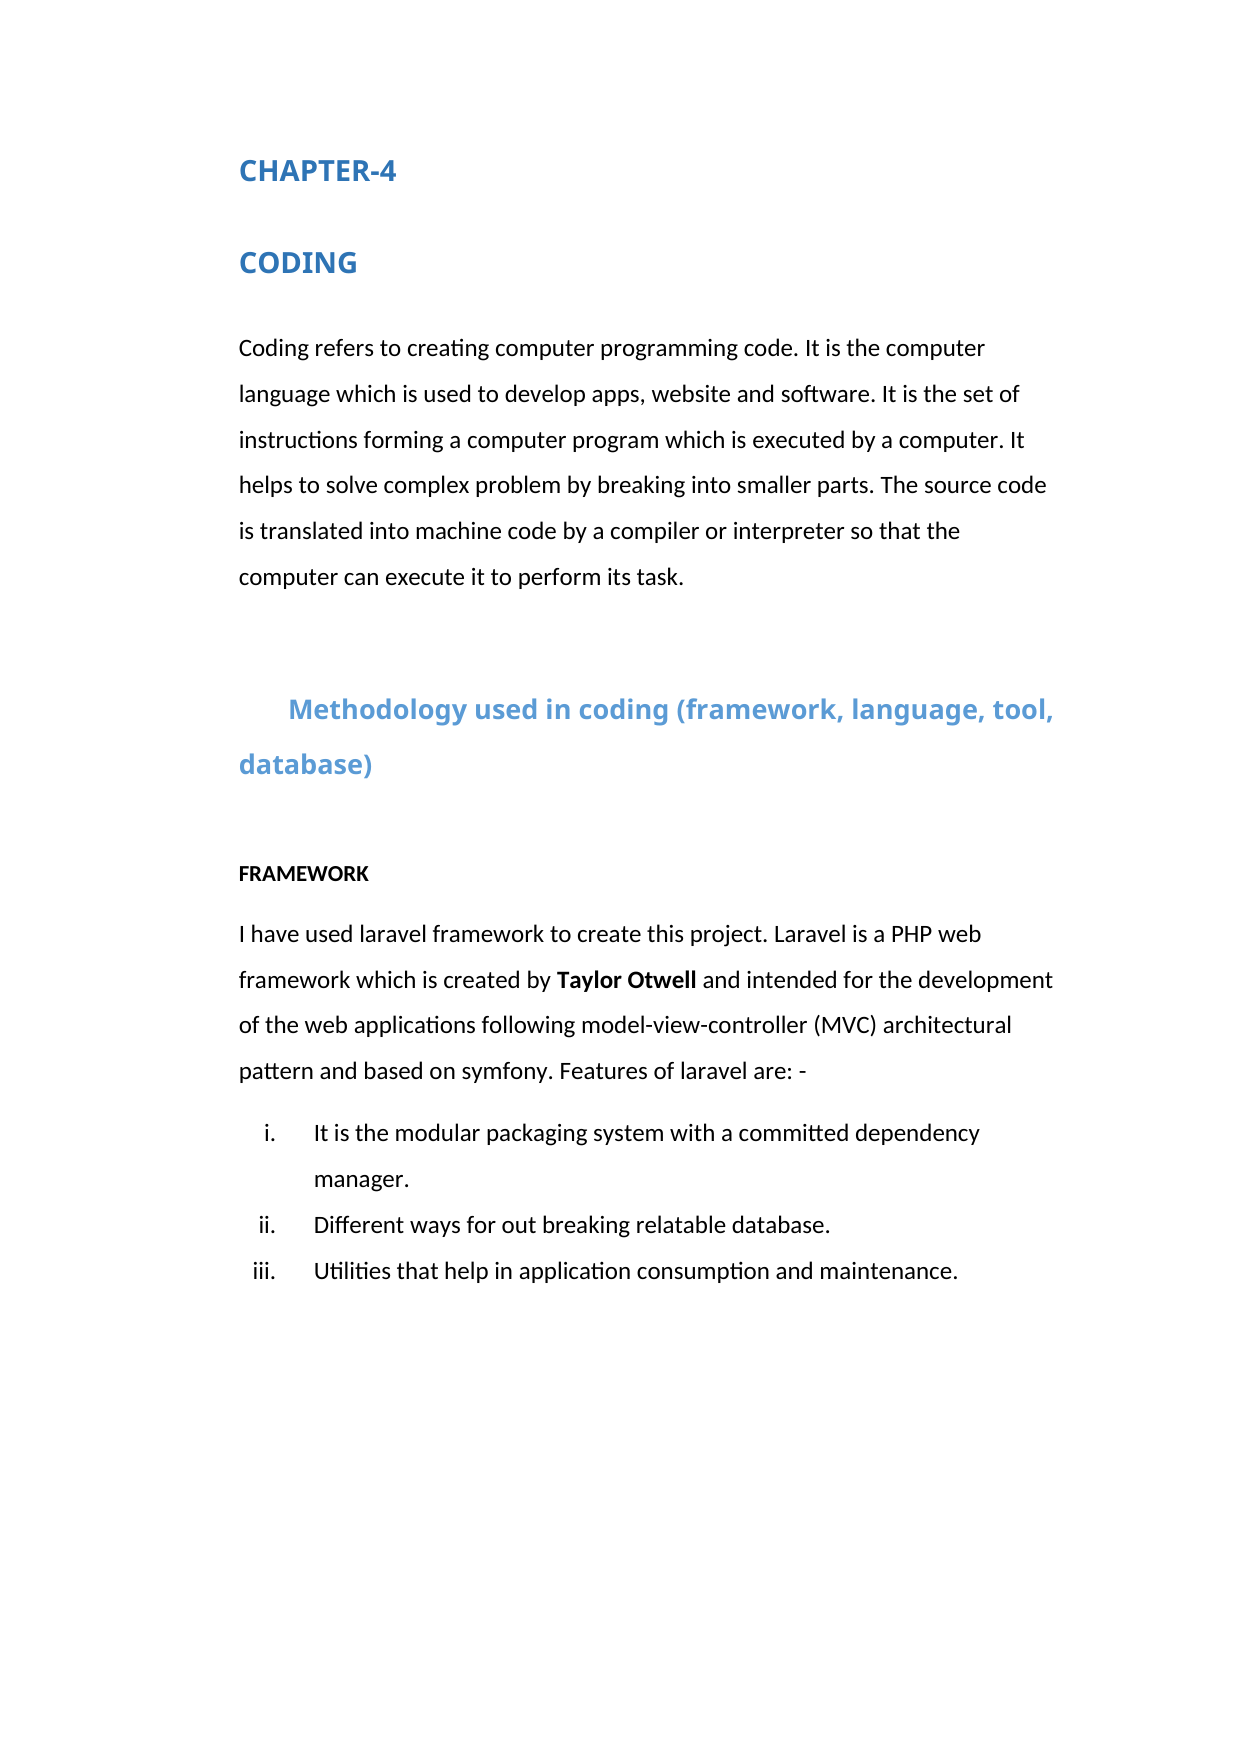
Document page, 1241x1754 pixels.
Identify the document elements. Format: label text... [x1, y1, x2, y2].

list Different ways for out breaking relatable database. [276, 1209, 1061, 1239]
subtitle CODING [238, 243, 1061, 282]
text Coding refers to creating computer programming code. It is the computer language which is used to develop apps, website and software. It is the set of instructions forming a computer program which is executed by a computer. It helps to solve complex problem by breaking into smaller parts. The source code is translated into machine code by a compiler or interpreter so that the computer can execute it to perform its task. [238, 332, 1061, 592]
list Utilities that help in application consumption and maintenance. [276, 1255, 1061, 1285]
subtitle CHAPTER-4 [238, 150, 1090, 190]
subtitle Methodology used in coding (framework, language, tool, database) [238, 690, 1090, 782]
text FRAMEWORK [238, 859, 1061, 887]
text I have used laravel framework to create this project. Laravel is a PHP web framework which is created by Taylor Otwell and intended for the development of the web applications following model-view-controller (MVC) architectural pattern and based on symfony. Features of laravel are: - [238, 918, 1061, 1086]
list It is the modular packaging system with a committed dependency manager. [276, 1118, 1061, 1194]
